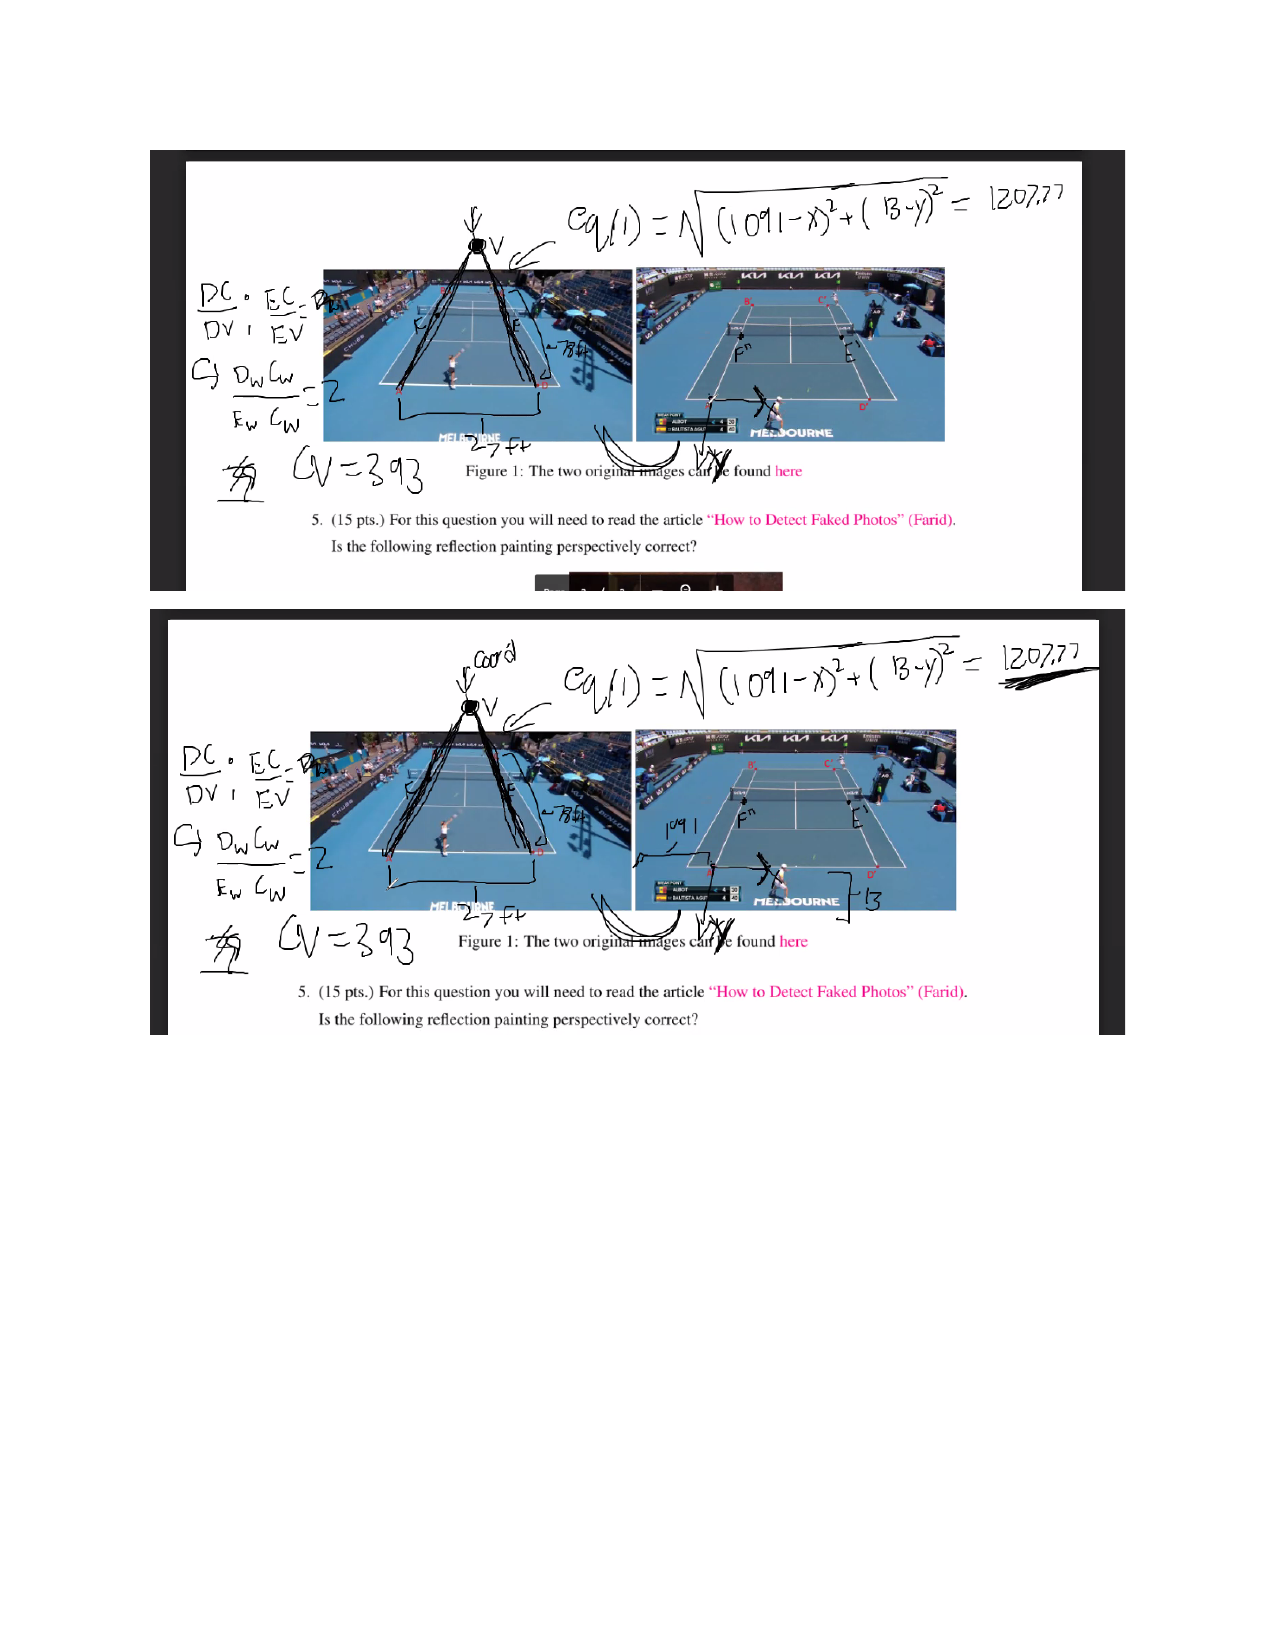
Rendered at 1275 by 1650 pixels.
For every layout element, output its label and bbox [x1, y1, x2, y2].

picture [150, 150, 1125, 591]
picture [150, 609, 1125, 1035]
